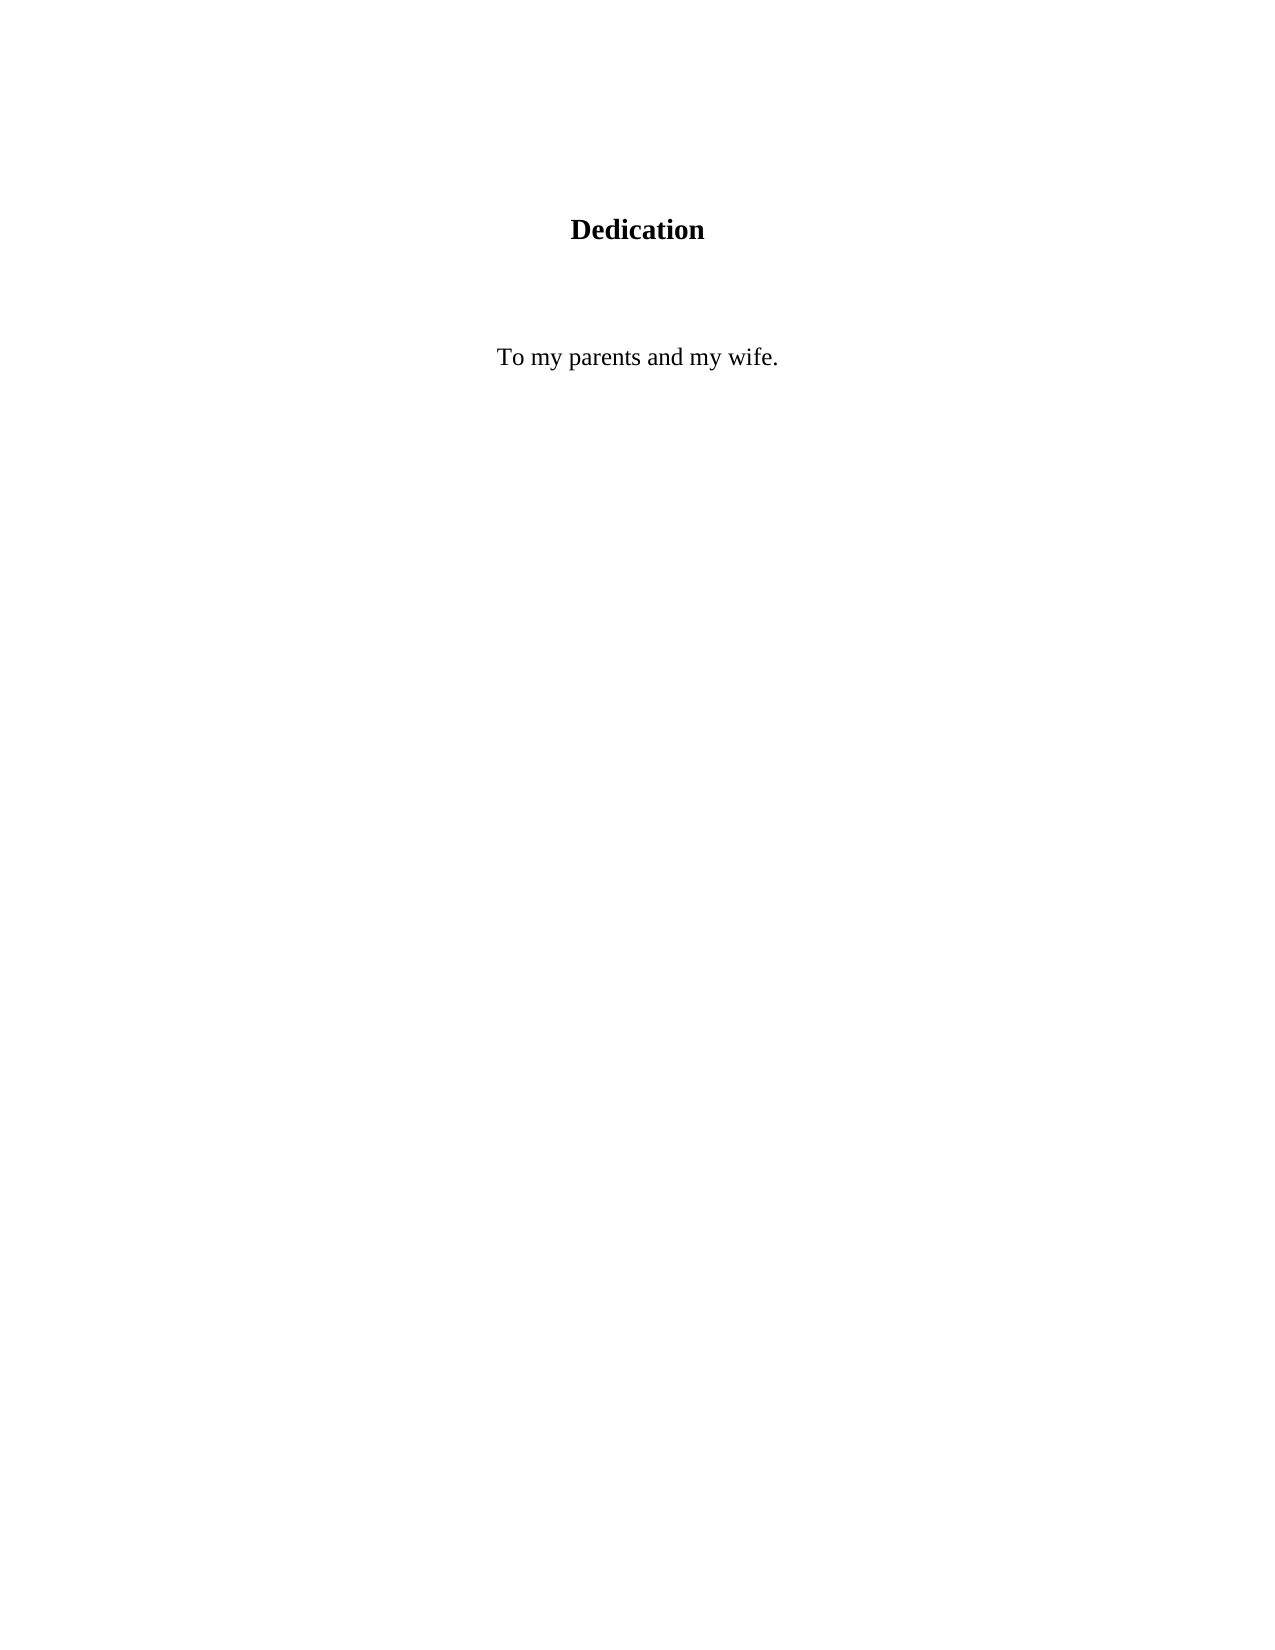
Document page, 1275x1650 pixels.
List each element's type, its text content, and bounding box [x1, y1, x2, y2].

subtitle Dedication [187, 212, 1087, 246]
text To my parents and my wife. [187, 321, 1087, 371]
